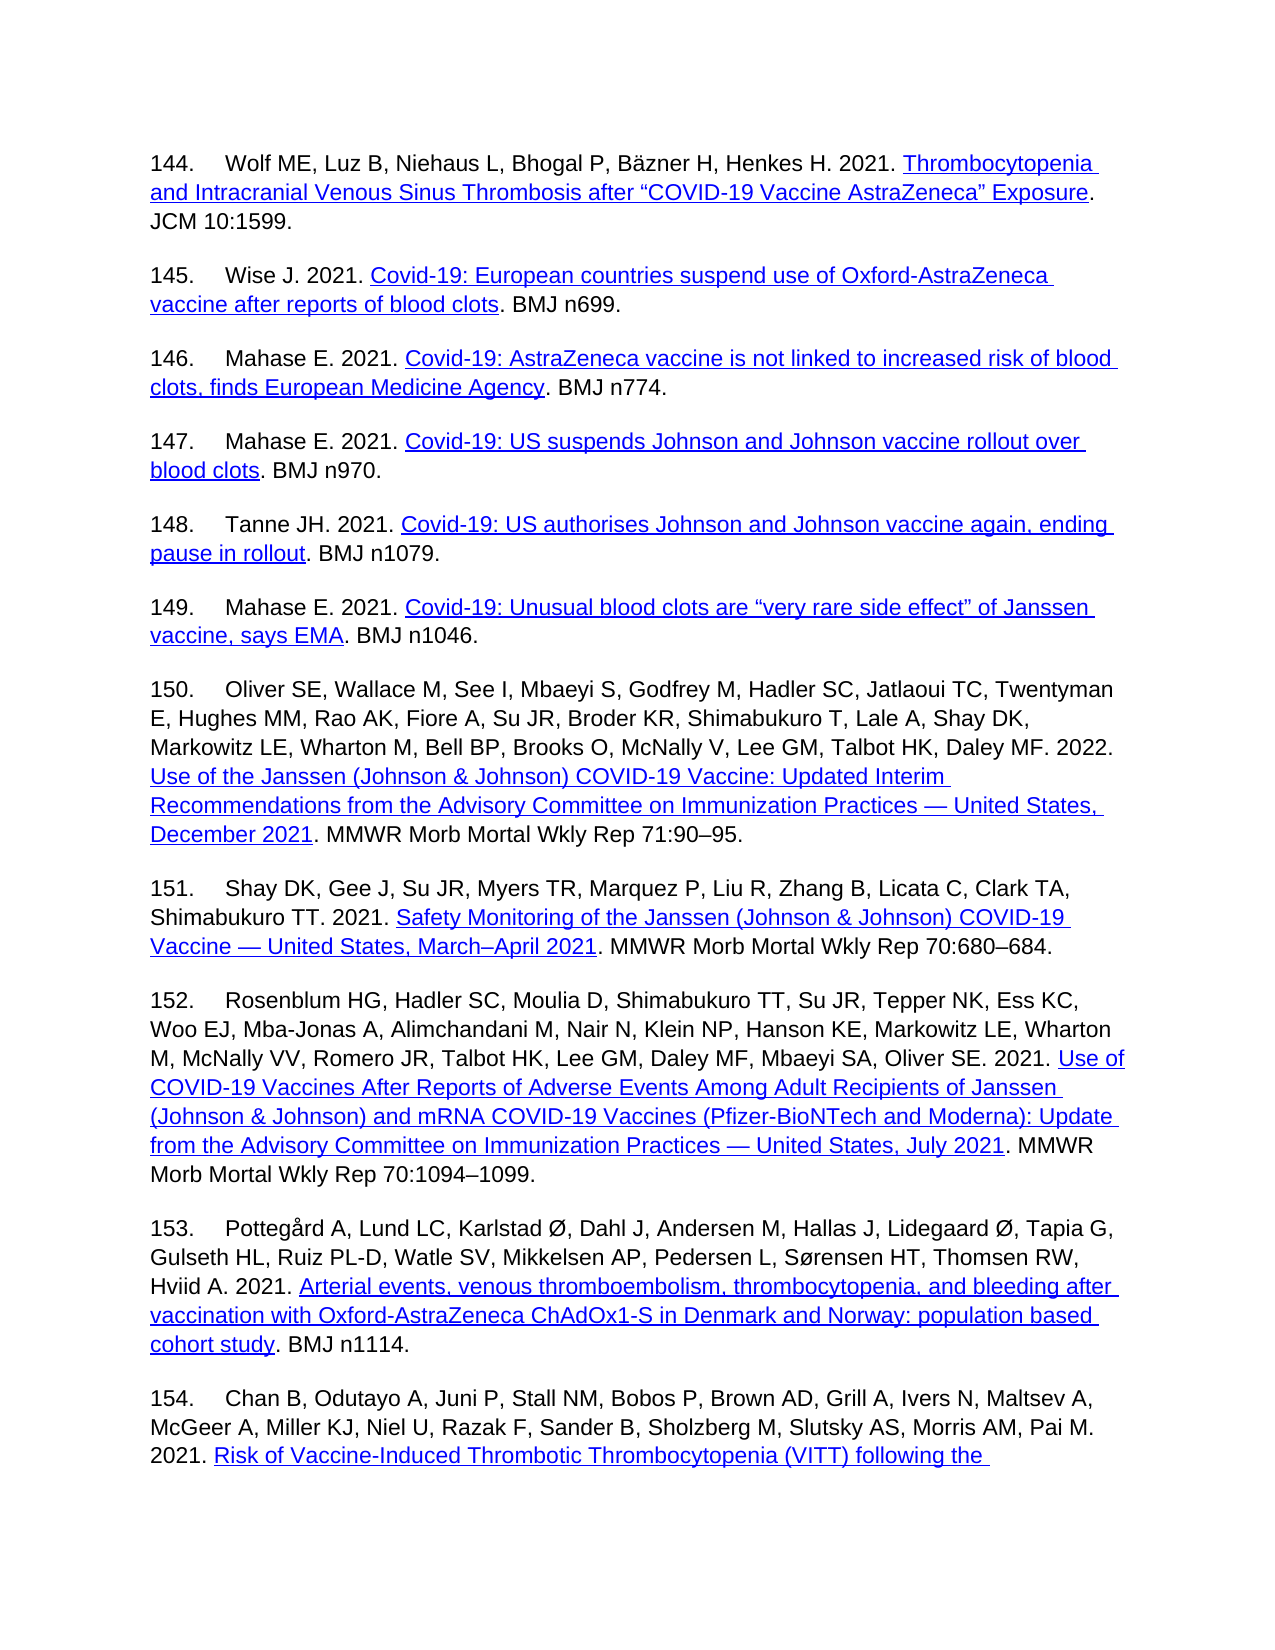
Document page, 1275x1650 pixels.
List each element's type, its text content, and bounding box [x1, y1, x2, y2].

text 149. Mahase E. 2021. Covid-19: Unusual blood clots are “very rare side effect” of Janssen vaccine, says EMA. BMJ n1046. [150, 593, 1125, 649]
text 150. Oliver SE, Wallace M, See I, Mbaeyi S, Godfrey M, Hadler SC, Jatlaoui TC, Twentyman E, Hughes MM, Rao AK, Fiore A, Su JR, Broder KR, Shimabukuro T, Lale A, Shay DK, Markowitz LE, Wharton M, Bell BP, Brooks O, McNally V, Lee GM, Talbot HK, Daley MF. 2022. Use of the Janssen (Johnson & Johnson) COVID-19 Vaccine: Updated Interim Recommendations from the Advisory Committee on Immunization Practices — United States, December 2021. MMWR Morb Mortal Wkly Rep 71:90–95. [150, 676, 1125, 848]
text 147. Mahase E. 2021. Covid-19: US suspends Johnson and Johnson vaccine rollout over blood clots. BMJ n970. [150, 428, 1125, 483]
text 144. Wolf ME, Luz B, Niehaus L, Bhogal P, Bäzner H, Henkes H. 2021. Thrombocytopenia and Intracranial Venous Sinus Thrombosis after “COVID-19 Vaccine AstraZeneca” Exposure. JCM 10:1599. [150, 150, 1125, 234]
text 146. Mahase E. 2021. Covid-19: AstraZeneca vaccine is not linked to increased risk of blood clots, finds European Medicine Agency. BMJ n774. [150, 345, 1125, 400]
text 148. Tanne JH. 2021. Covid-19: US authorises Johnson and Johnson vaccine again, ending pause in rollout. BMJ n1079. [150, 511, 1125, 566]
text 152. Rosenblum HG, Hadler SC, Moulia D, Shimabukuro TT, Su JR, Tepper NK, Ess KC, Woo EJ, Mba-Jonas A, Alimchandani M, Nair N, Klein NP, Hanson KE, Markowitz LE, Wharton M, McNally VV, Romero JR, Talbot HK, Lee GM, Daley MF, Mbaeyi SA, Oliver SE. 2021. Use of COVID-19 Vaccines After Reports of Adverse Events Among Adult Recipients of Janssen (Johnson & Johnson) and mRNA COVID-19 Vaccines (Pfizer-BioNTech and Moderna): Update from the Advisory Committee on Immunization Practices — United States, July 2021. MMWR Morb Mortal Wkly Rep 70:1094–1099. [150, 987, 1125, 1187]
text 151. Shay DK, Gee J, Su JR, Myers TR, Marquez P, Liu R, Zhang B, Licata C, Clark TA, Shimabukuro TT. 2021. Safety Monitoring of the Janssen (Johnson & Johnson) COVID-19 Vaccine — United States, March–April 2021. MMWR Morb Mortal Wkly Rep 70:680–684. [150, 875, 1125, 959]
text 145. Wise J. 2021. Covid-19: European countries suspend use of Oxford-AstraZeneca vaccine after reports of blood clots. BMJ n699. [150, 262, 1125, 317]
text 153. Pottegård A, Lund LC, Karlstad Ø, Dahl J, Andersen M, Hallas J, Lidegaard Ø, Tapia G, Gulseth HL, Ruiz PL-D, Watle SV, Mikkelsen AP, Pedersen L, Sørensen HT, Thomsen RW, Hviid A. 2021. Arterial events, venous thromboembolism, thrombocytopenia, and bleeding after vaccination with Oxford-AstraZeneca ChAdOx1-S in Denmark and Norway: population based cohort study. BMJ n1114. [150, 1215, 1125, 1357]
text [150, 1384, 1125, 1469]
